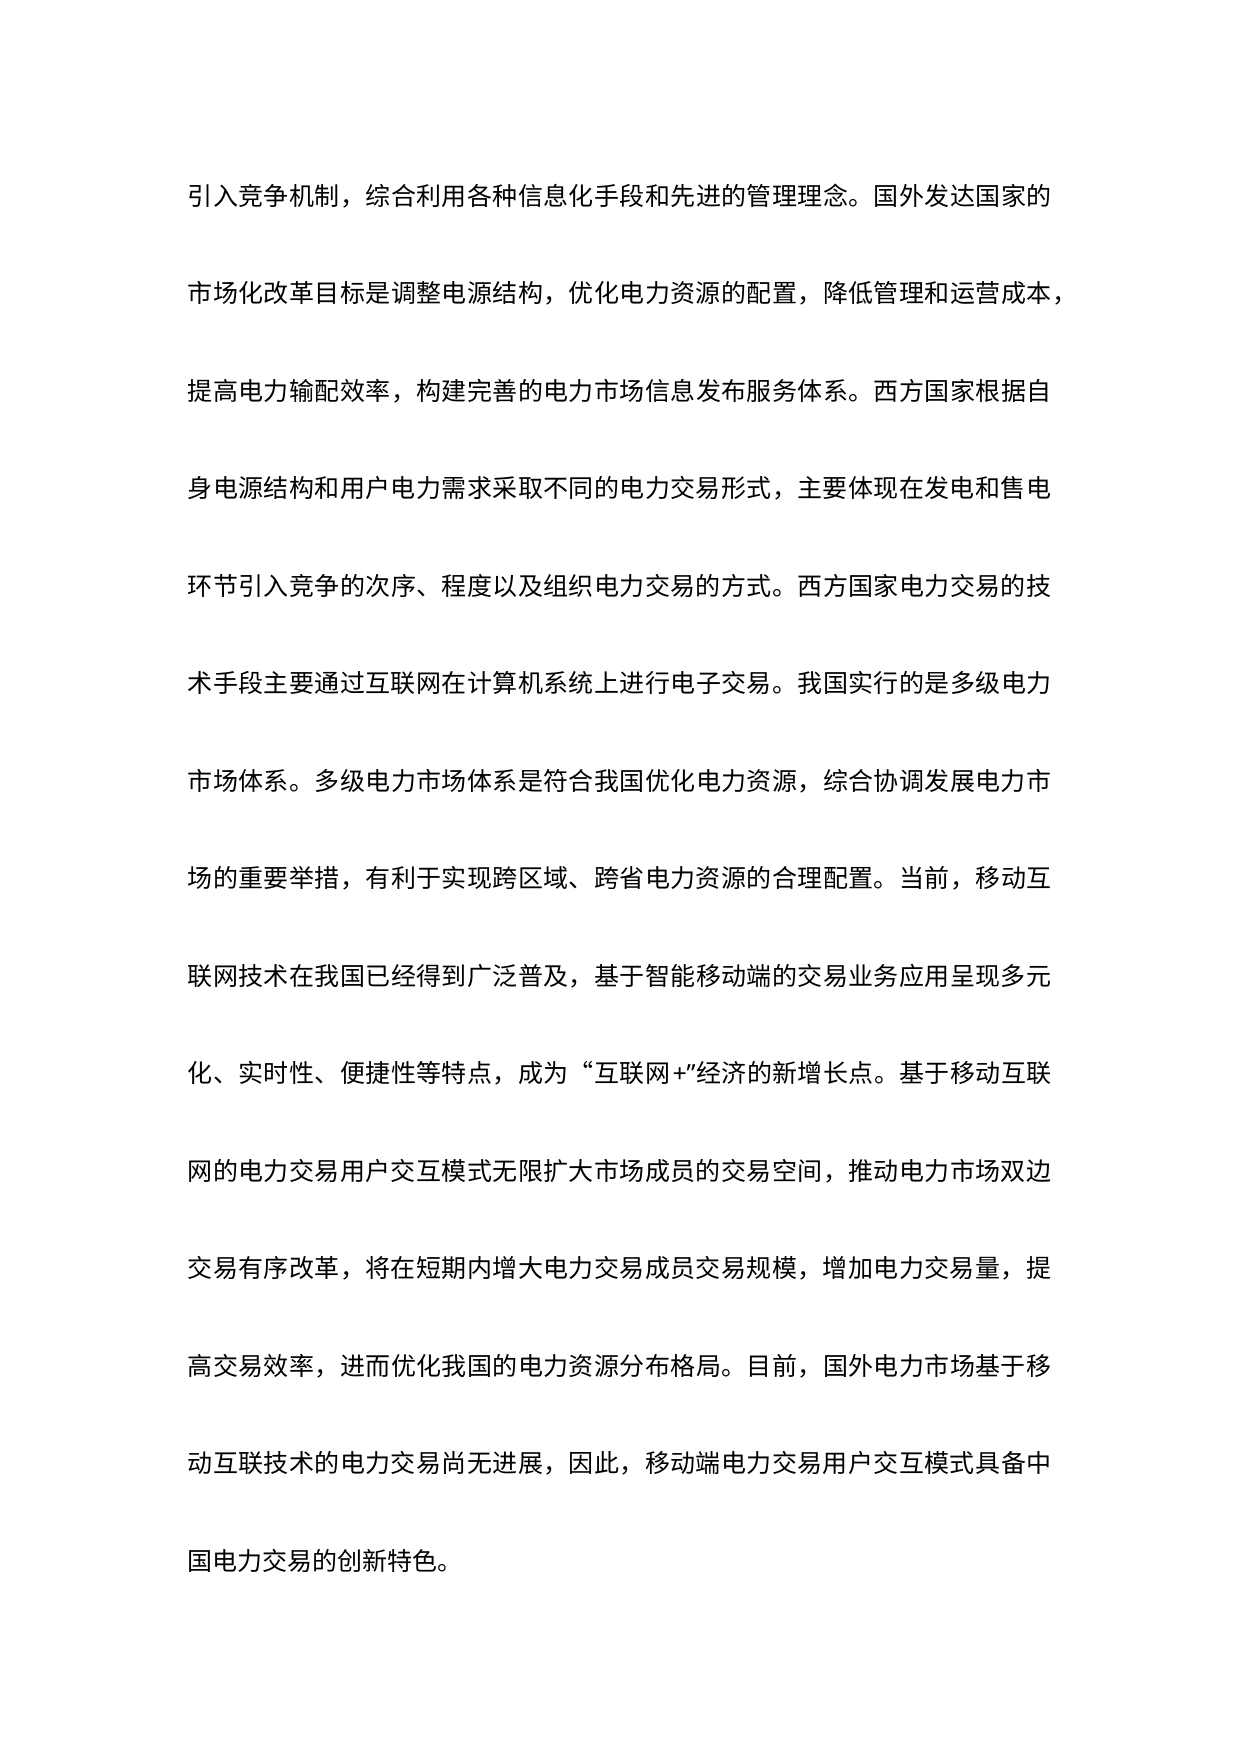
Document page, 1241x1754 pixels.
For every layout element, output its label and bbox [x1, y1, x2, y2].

text [187, 162, 1053, 1592]
